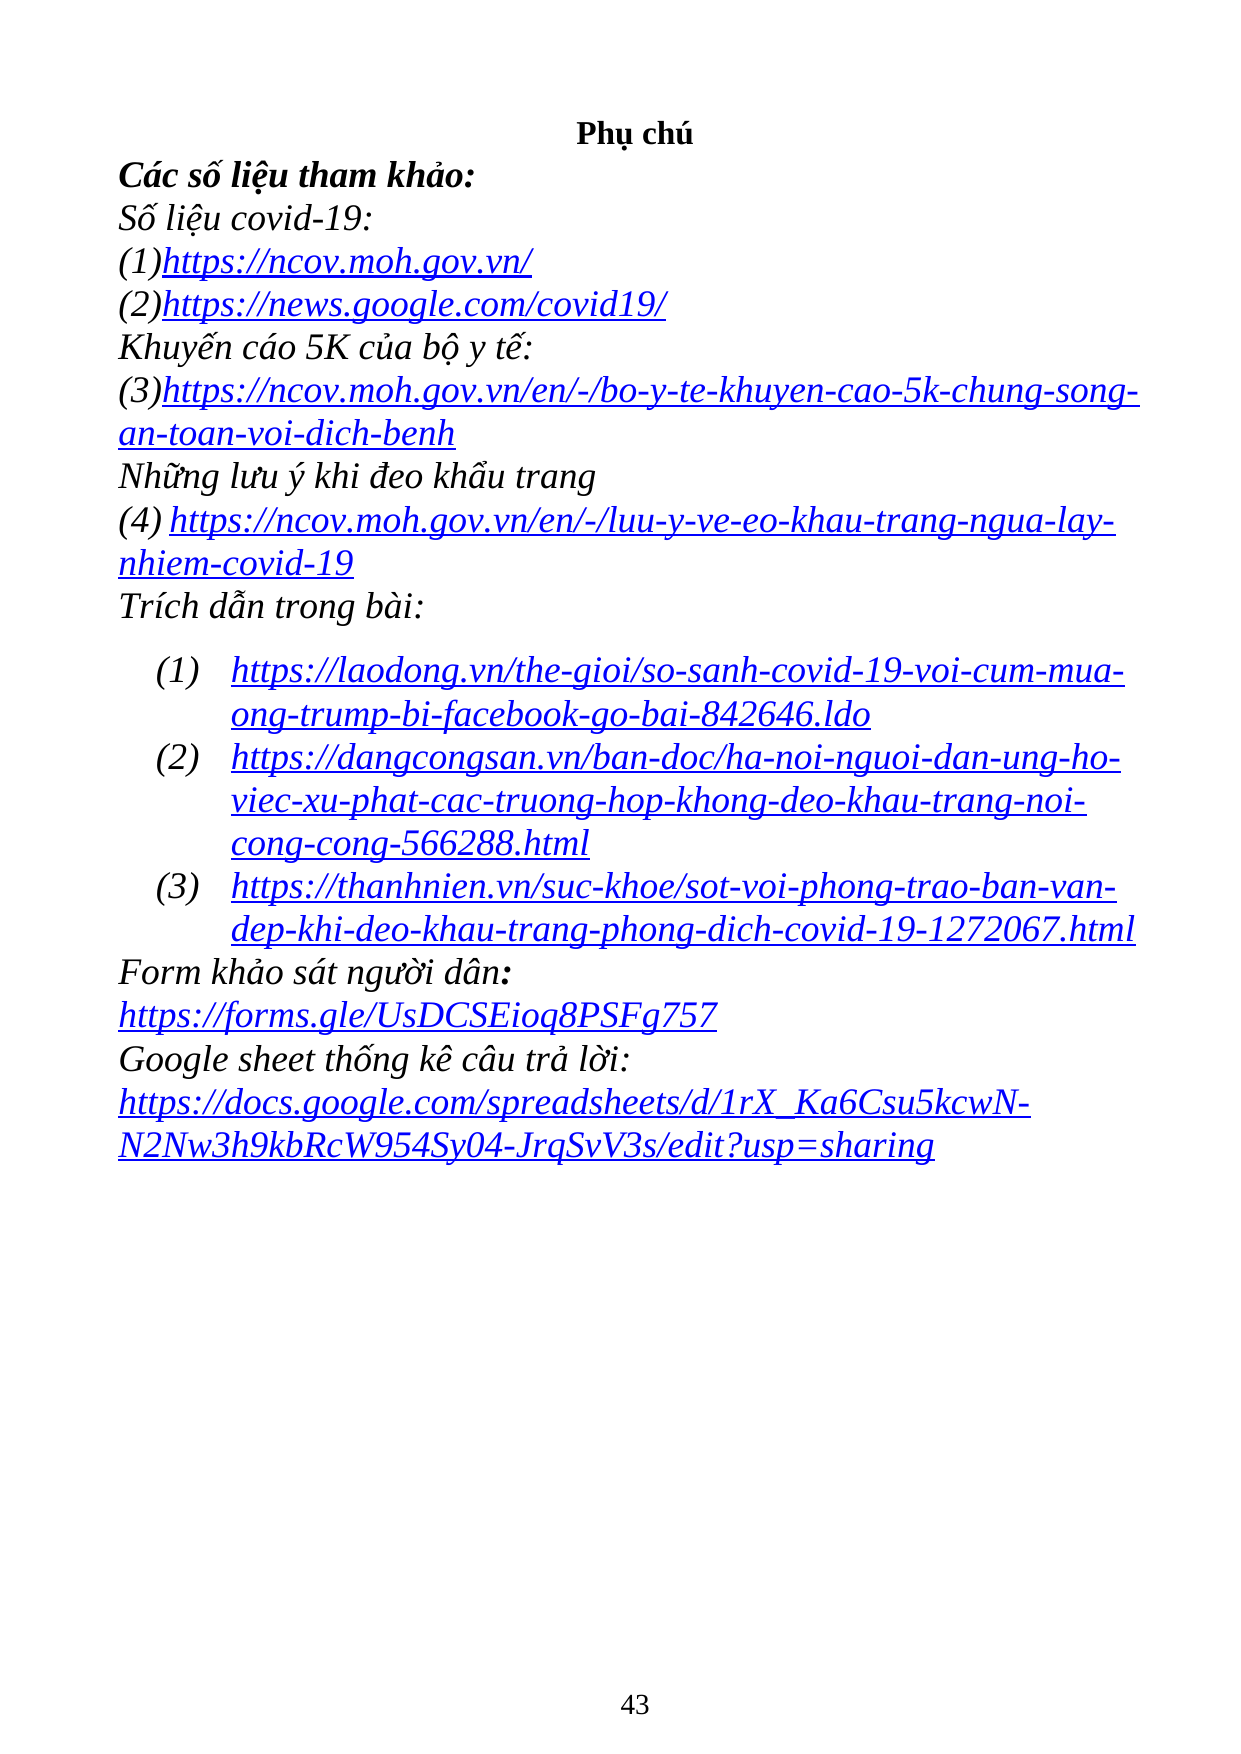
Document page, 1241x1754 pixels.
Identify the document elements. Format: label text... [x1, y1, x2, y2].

list https://dangcongsan.vn/ban-doc/ha-noi-nguoi-dan-ung-ho-viec-xu-phat-cac-truong-hop-khong-deo-khau-trang-noi-cong-cong-566288.html [156, 734, 1152, 863]
text Form khảo sát người dân: [118, 950, 1152, 993]
text Trích dẫn trong bài: [118, 583, 1152, 626]
text (2)https://news.google.com/covid19/ [118, 281, 1152, 324]
list https://thanhnien.vn/suc-khoe/sot-voi-phong-trao-ban-van-dep-khi-deo-khau-trang-phong-dich-covid-19-1272067.html [156, 863, 1152, 950]
text (1)https://ncov.moh.gov.vn/ [118, 238, 1152, 281]
text Google sheet thống kê câu trả lời: [118, 1036, 1152, 1079]
text Những lưu ý khi đeo khẩu trang [118, 454, 1152, 497]
text https://docs.google.com/spreadsheets/d/1rX_Ka6Csu5kcwN-N2Nw3h9kbRcW954Sy04-JrqSvV3s/edit?usp=sharing [118, 1079, 1152, 1165]
text (4) https://ncov.moh.gov.vn/en/-/luu-y-ve-eo-khau-trang-ngua-lay-nhiem-covid-19 [118, 497, 1152, 583]
subtitle Phụ chú [118, 114, 1152, 152]
text Các số liệu tham khảo: [118, 152, 1152, 195]
text Khuyến cáo 5K của bộ y tế: [118, 324, 1152, 368]
text https://forms.gle/UsDCSEioq8PSFg757 [118, 993, 1152, 1036]
list https://laodong.vn/the-gioi/so-sanh-covid-19-voi-cum-mua-ong-trump-bi-facebook-go-bai-842646.ldo [156, 648, 1152, 734]
text (3)https://ncov.moh.gov.vn/en/-/bo-y-te-khuyen-cao-5k-chung-song-an-toan-voi-dich-benh [118, 368, 1152, 454]
text Số liệu covid-19: [118, 195, 1152, 238]
